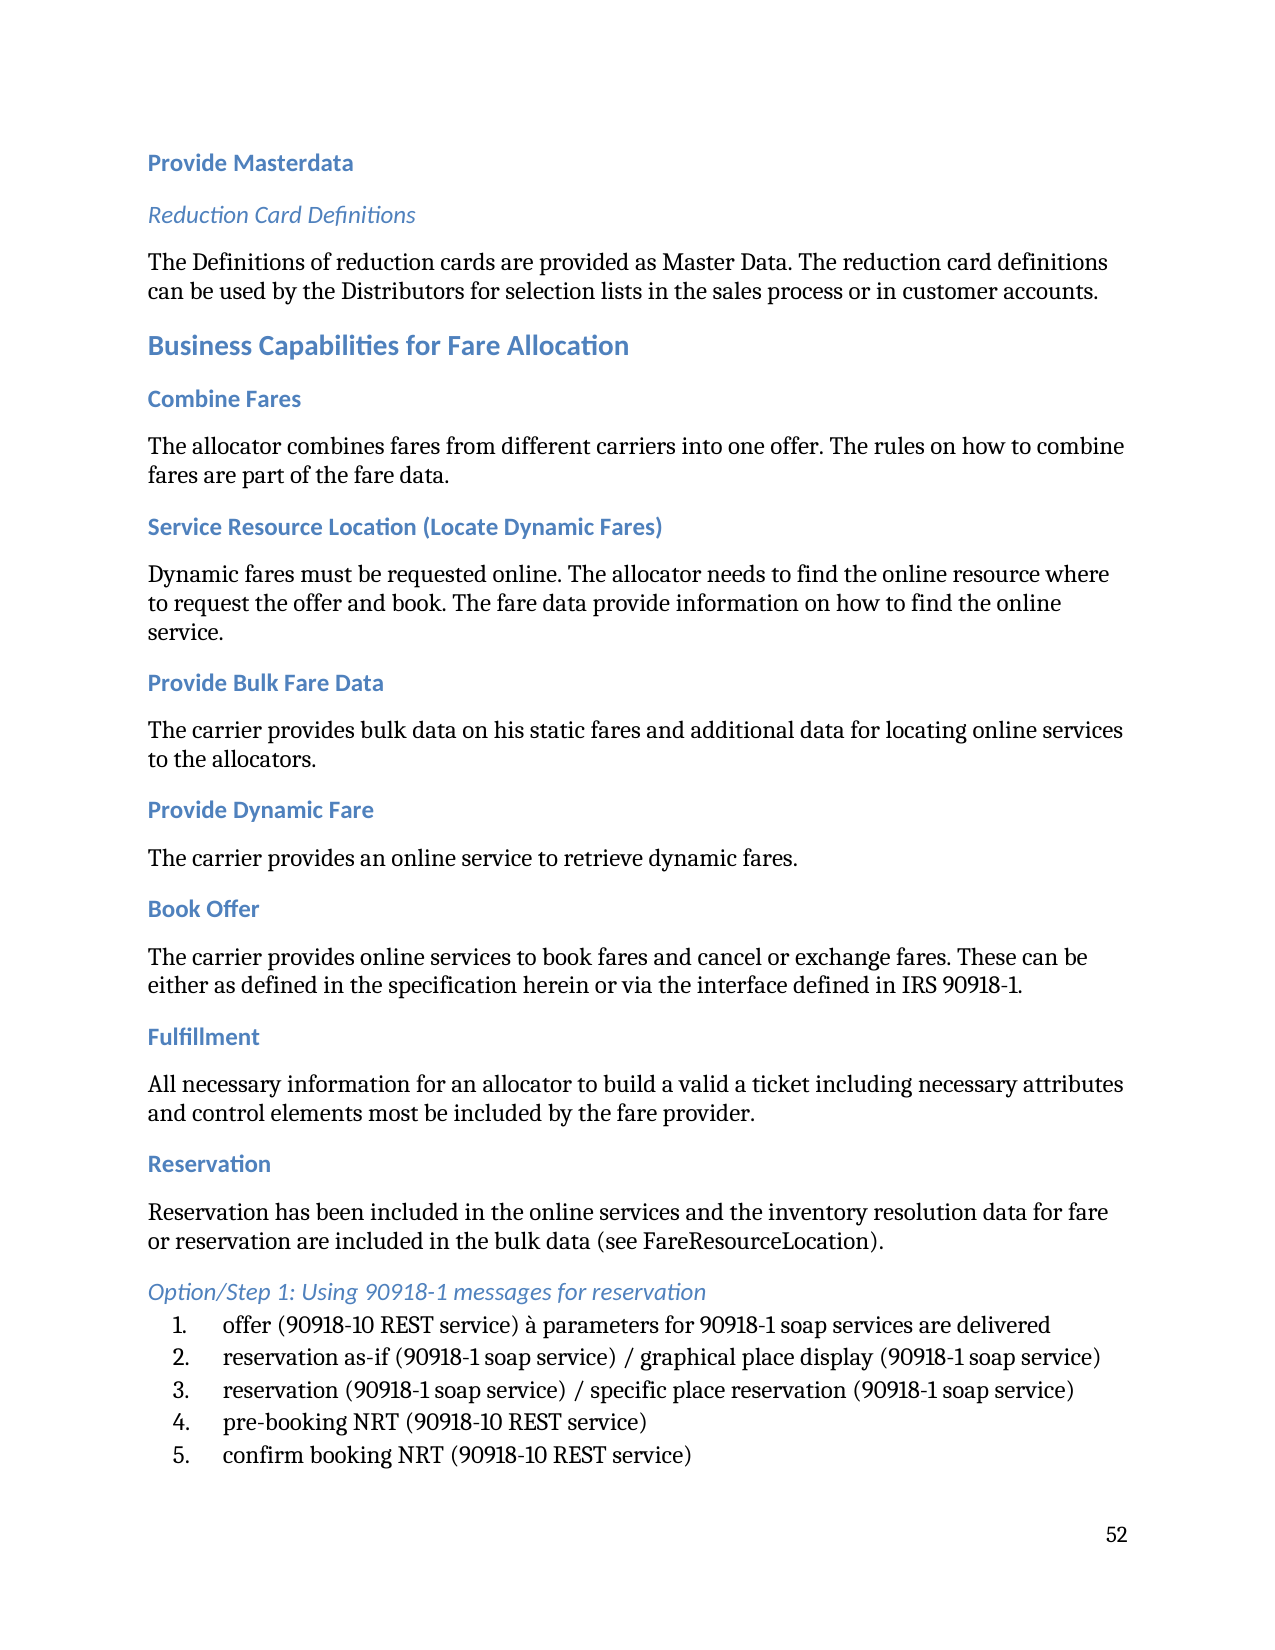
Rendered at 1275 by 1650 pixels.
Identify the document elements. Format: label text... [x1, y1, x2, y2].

subtitle Option/Step 1: Using 90918-1 messages for reservation [148, 1276, 1127, 1307]
subtitle Book Offer [148, 893, 1127, 924]
text The carrier provides an online service to retrieve dynamic fares. [148, 844, 1127, 873]
subtitle Provide Bulk Fare Data [148, 667, 1127, 697]
text The allocator combines fares from different carriers into one offer. The rules on how to combine fares are part of the fare data. [148, 432, 1127, 490]
text Reservation has been included in the online services and the inventory resolution data for fare or reservation are included in the bulk data (see FareResourceLocation). [148, 1198, 1127, 1255]
text The Definitions of reduction cards are provided as Master Data. The reduction card definitions can be used by the Distributors for selection lists in the sales process or in customer accounts. [148, 248, 1127, 306]
text Dynamic fares must be requested online. The allocator needs to find the online resource where to request the offer and book. The fare data provide information on how to find the online service. [148, 560, 1127, 646]
subtitle Combine Fares [148, 383, 1127, 413]
text All necessary information for an allocator to build a valid a ticket including necessary attributes and control elements most be included by the fare provider. [148, 1070, 1127, 1128]
text The carrier provides bulk data on his static fares and additional data for locating online services to the allocators. [148, 716, 1127, 774]
subtitle Service Resource Location (Locate Dynamic Fares) [148, 511, 1127, 541]
subtitle Fulfillment [148, 1021, 1127, 1052]
list confirm booking NRT (90918-10 REST service) [173, 1441, 1127, 1469]
subtitle Reduction Card Definitions [148, 199, 1127, 229]
list offer (90918-10 REST service) à parameters for 90918-1 soap services are delivered [173, 1311, 1127, 1339]
subtitle Reservation [148, 1149, 1127, 1179]
list reservation (90918-1 soap service) / specific place reservation (90918-1 soap service) [173, 1376, 1127, 1404]
subtitle Provide Dynamic Fare [148, 794, 1127, 825]
text The carrier provides online services to book fares and cancel or exchange fares. These can be either as defined in the specification herein or via the interface defined in IRS 90918-1. [148, 943, 1127, 1000]
list pre-booking NRT (90918-10 REST service) [173, 1408, 1127, 1437]
subtitle Provide Masterdata [148, 148, 1127, 178]
list reservation as-if (90918-1 soap service) / graphical place display (90918-1 soap service) [173, 1343, 1127, 1372]
subtitle Business Capabilities for Fare Allocation [148, 327, 1127, 362]
